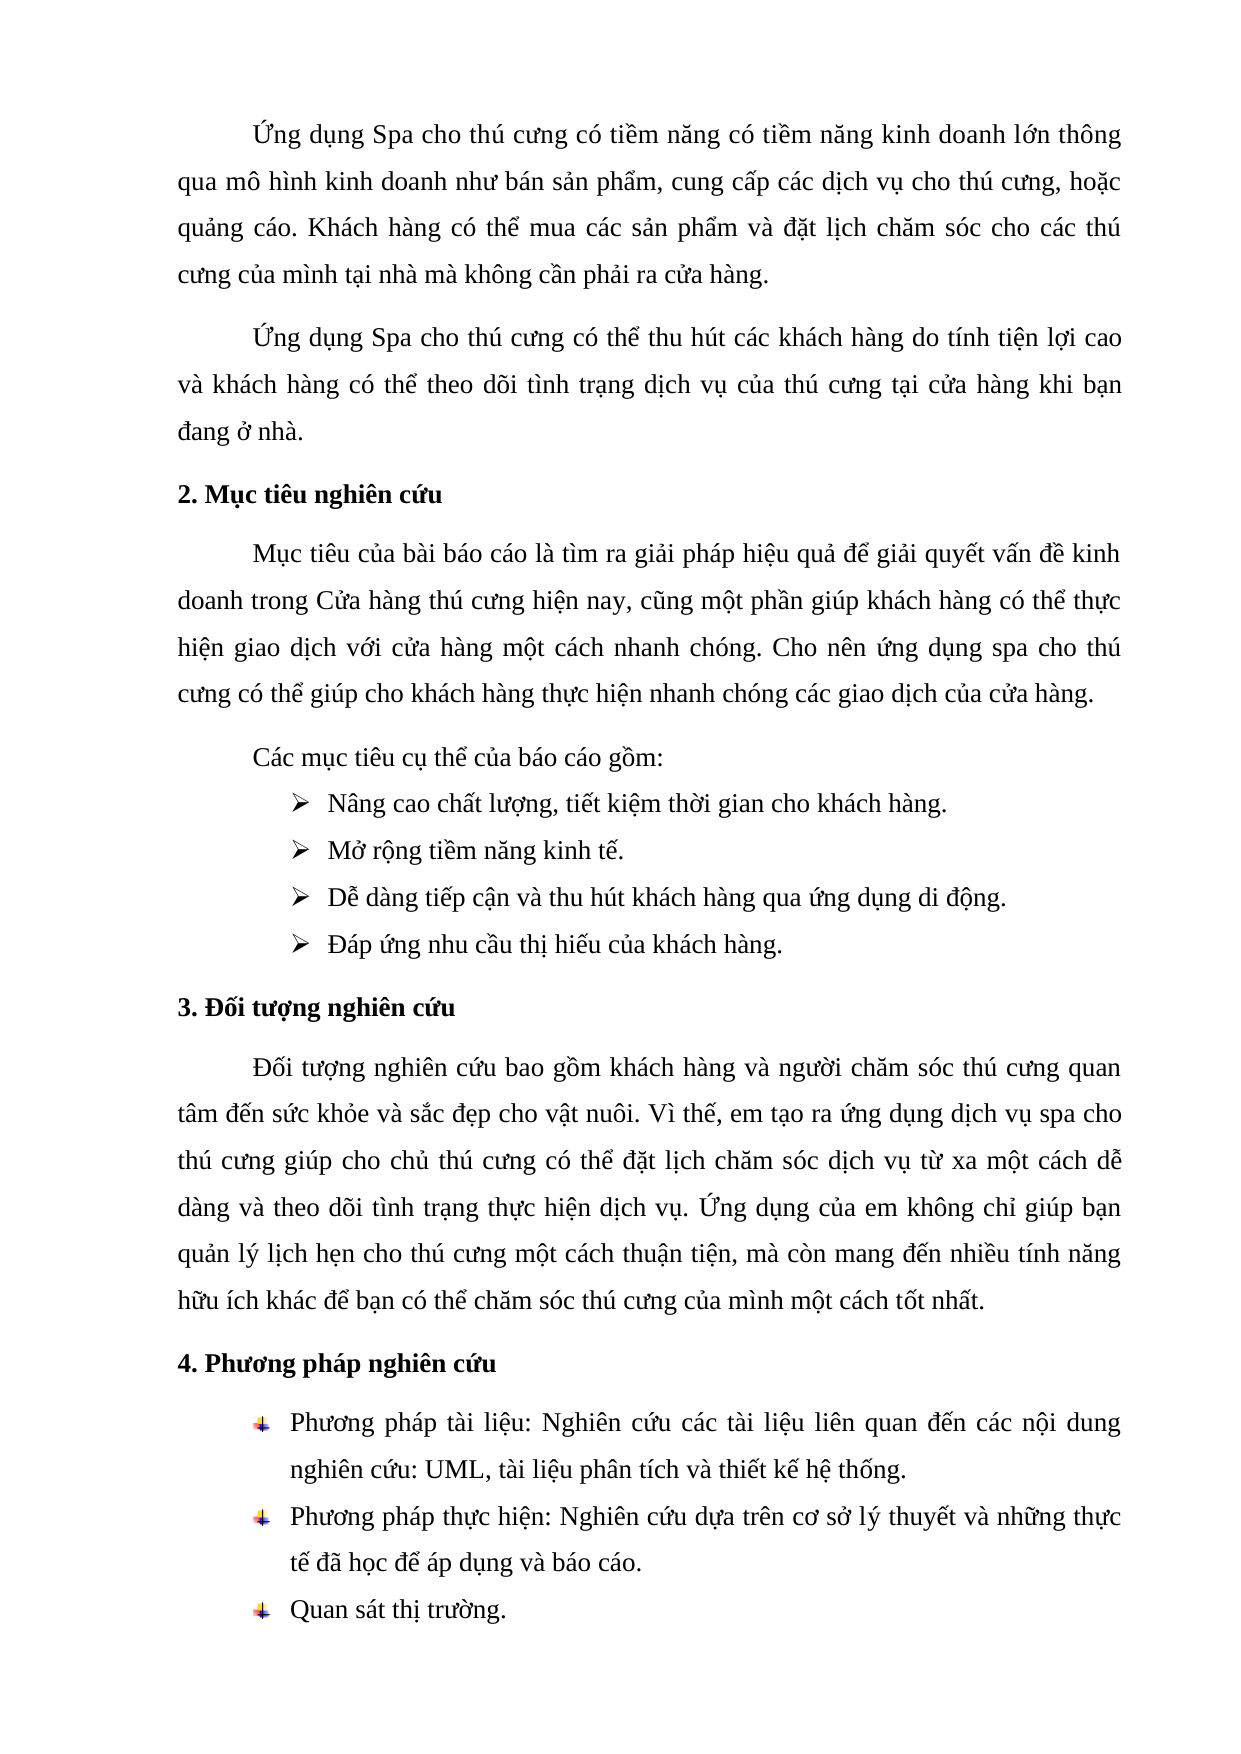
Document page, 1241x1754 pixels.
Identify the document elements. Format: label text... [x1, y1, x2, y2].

list Nâng cao chất lượng, tiết kiệm thời gian cho khách hàng. [290, 787, 1122, 818]
text 4. Phương pháp nghiên cứu [177, 1347, 1122, 1378]
list Quan sát thị trường. [252, 1593, 1122, 1624]
list Dễ dàng tiếp cận và thu hút khách hàng qua ứng dụng di động. [290, 881, 1122, 912]
text 2. Mục tiêu nghiên cứu [177, 478, 1122, 509]
list Phương pháp thực hiện: Nghiên cứu dựa trên cơ sở lý thuyết và những thực tế đã học để áp dụng và báo cáo. [252, 1500, 1122, 1578]
text Các mục tiêu cụ thể của báo cáo gồm: [177, 741, 1122, 772]
picture [253, 1415, 270, 1432]
list Mở rộng tiềm năng kinh tế. [290, 834, 1122, 865]
text Ứng dụng Spa cho thú cưng có thể thu hút các khách hàng do tính tiện lợi cao và khách hàng có thể theo dõi tình trạng dịch vụ của thú cưng tại cửa hàng khi bạn đang ở nhà. [177, 321, 1122, 446]
text Ứng dụng Spa cho thú cưng có tiềm năng có tiềm năng kinh doanh lớn thông qua mô hình kinh doanh như bán sản phẩm, cung cấp các dịch vụ cho thú cưng, hoặc quảng cáo. Khách hàng có thể mua các sản phẩm và đặt lịch chăm sóc cho các thú cưng của mình tại nhà mà không cần phải ra cửa hàng. [177, 118, 1122, 289]
list Đáp ứng nhu cầu thị hiếu của khách hàng. [290, 928, 1122, 959]
text Mục tiêu của bài báo cáo là tìm ra giải pháp hiệu quả để giải quyết vấn đề kinh doanh trong Cửa hàng thú cưng hiện nay, cũng một phần giúp khách hàng có thể thực hiện giao dịch với cửa hàng một cách nhanh chóng. Cho nên ứng dụng spa cho thú cưng có thể giúp cho khách hàng thực hiện nhanh chóng các giao dịch của cửa hàng. [177, 537, 1122, 708]
picture [253, 1601, 270, 1619]
text 3. Đối tượng nghiên cứu [177, 991, 1122, 1023]
picture [253, 1508, 270, 1526]
list Phương pháp tài liệu: Nghiên cứu các tài liệu liên quan đến các nội dung nghiên cứu: UML, tài liệu phân tích và thiết kế hệ thống. [252, 1406, 1122, 1484]
text Đối tượng nghiên cứu bao gồm khách hàng và người chăm sóc thú cưng quan tâm đến sức khỏe và sắc đẹp cho vật nuôi. Vì thế, em tạo ra ứng dụng dịch vụ spa cho thú cưng giúp cho chủ thú cưng có thể đặt lịch chăm sóc dịch vụ từ xa một cách dễ dàng và theo dõi tình trạng thực hiện dịch vụ. Ứng dụng của em không chỉ giúp bạn quản lý lịch hẹn cho thú cưng một cách thuận tiện, mà còn mang đến nhiều tính năng hữu ích khác để bạn có thể chăm sóc thú cưng của mình một cách tốt nhất. [177, 1051, 1122, 1315]
